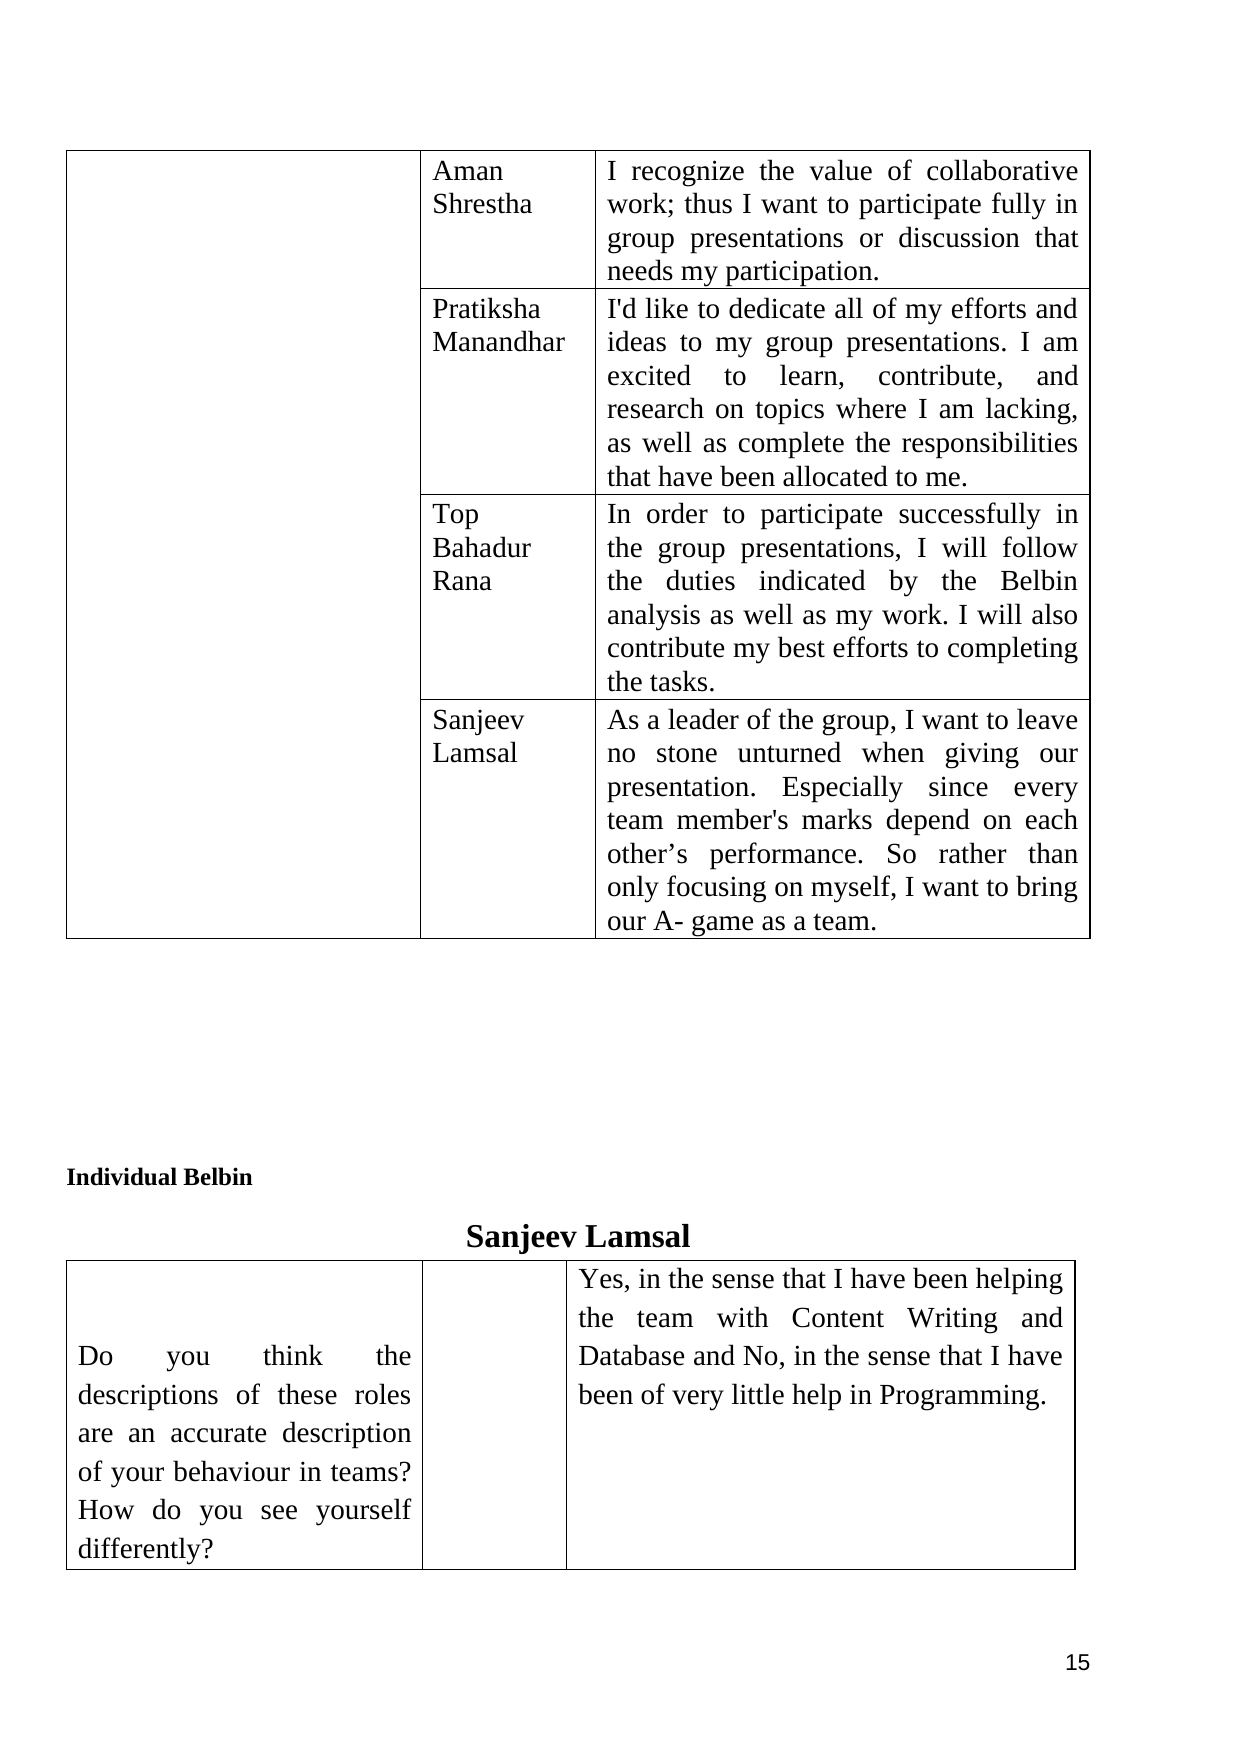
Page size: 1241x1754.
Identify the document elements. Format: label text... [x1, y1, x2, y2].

text Sanjeev Lamsal [66, 1216, 1090, 1254]
table_header Do you think the descriptions of these roles are an accurate description of your behaviour in teams? How do you see yourself differently? [67, 1261, 422, 1568]
table_cell Sanjeev Lamsal [421, 700, 595, 938]
text Individual Belbin [66, 964, 1090, 1191]
table_cell Pratiksha Manandhar [421, 289, 595, 494]
table_cell As a leader of the group, I want to leave no stone unturned when giving our presentation. Especially since every team member's marks depend on each other’s performance. So rather than only focusing on myself, I want to bring our A- game as a team. [596, 700, 1089, 938]
table_header [423, 1261, 566, 1568]
table_header Yes, in the sense that I have been helping the team with Content Writing and Database and No, in the sense that I have been of very little help in Programming. [567, 1261, 1074, 1568]
table_cell Aman Shrestha [421, 151, 595, 288]
table_cell Top Bahadur Rana [421, 495, 595, 699]
table_cell I recognize the value of collaborative work; thus I want to participate fully in group presentations or discussion that needs my participation. [596, 151, 1089, 288]
table_cell In order to participate successfully in the group presentations, I will follow the duties indicated by the Belbin analysis as well as my work. I will also contribute my best efforts to completing the tasks. [596, 495, 1089, 699]
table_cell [67, 151, 420, 938]
table_cell I'd like to dedicate all of my efforts and ideas to my group presentations. I am excited to learn, contribute, and research on topics where I am lacking, as well as complete the responsibilities that have been allocated to me. [596, 289, 1089, 494]
